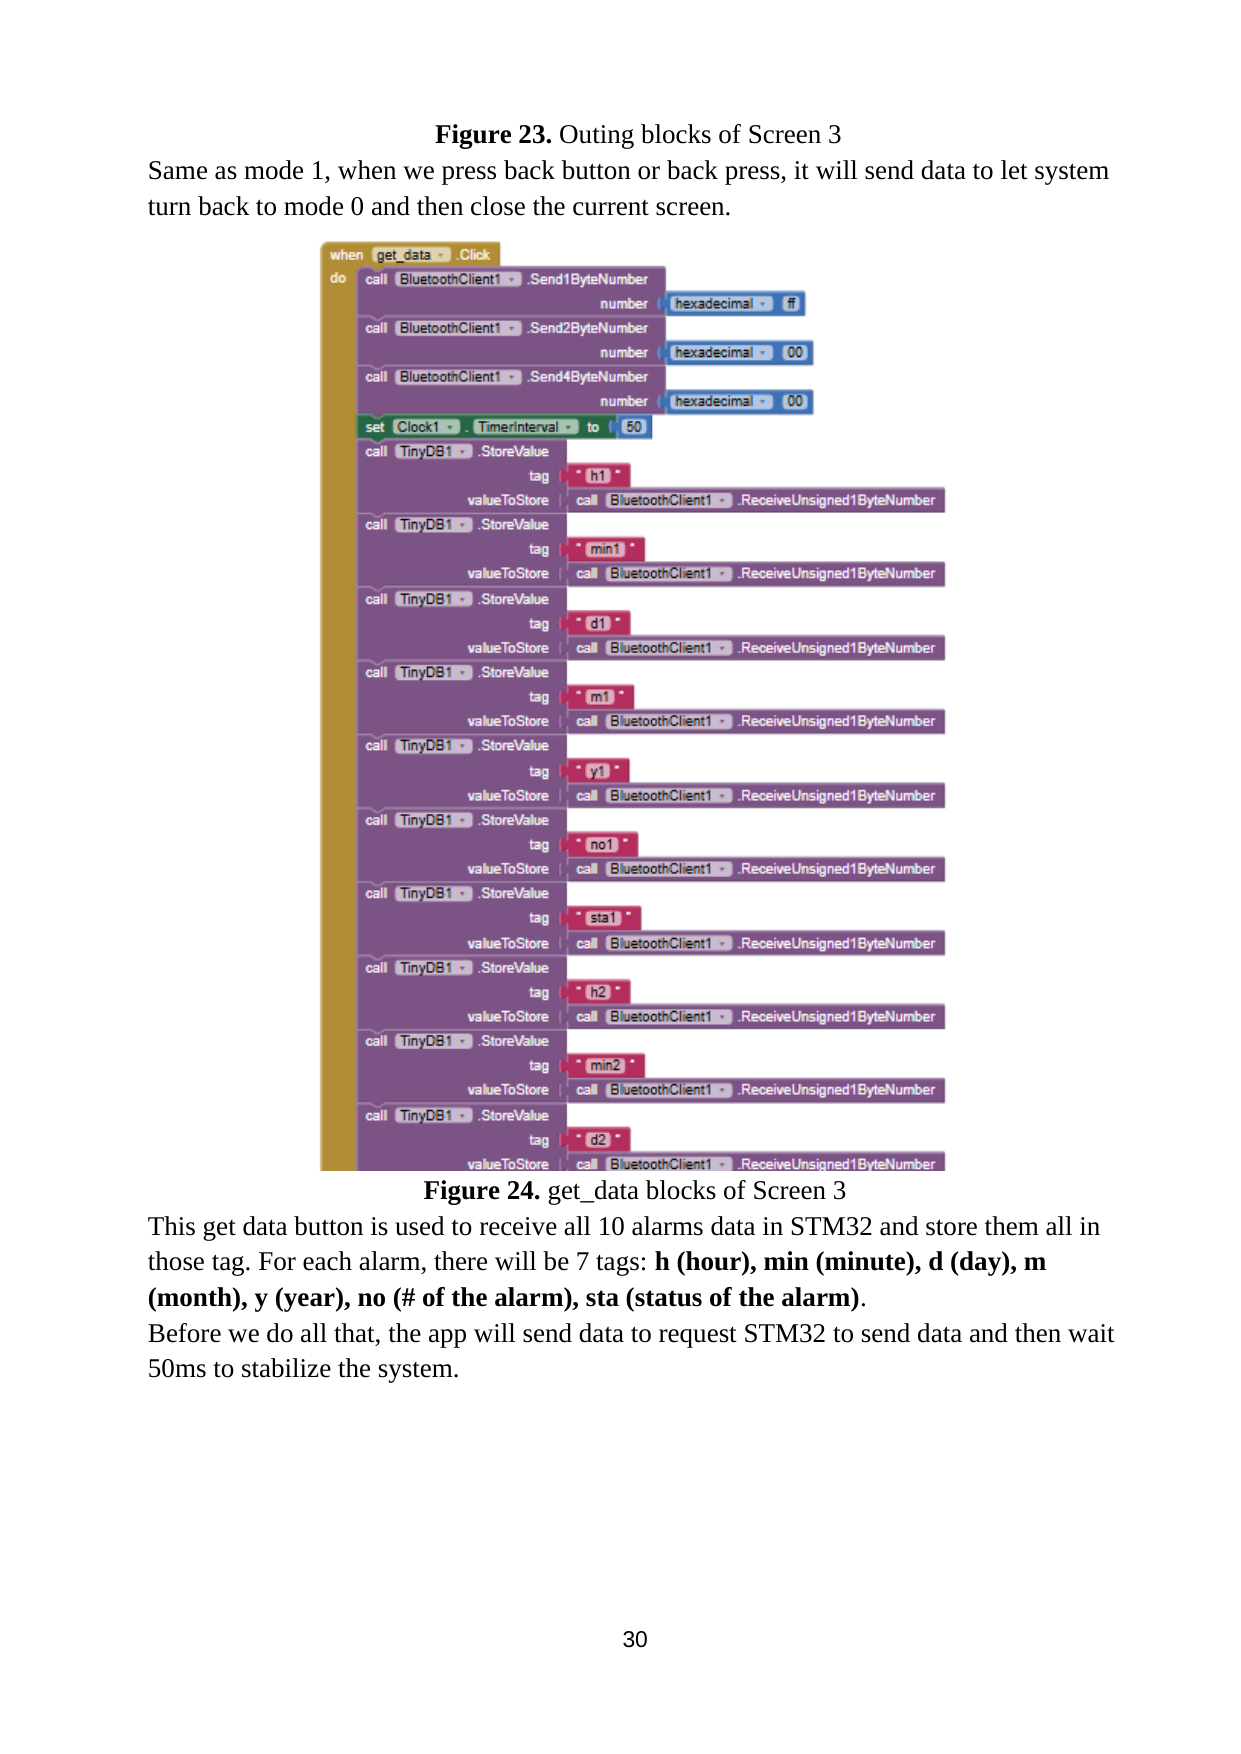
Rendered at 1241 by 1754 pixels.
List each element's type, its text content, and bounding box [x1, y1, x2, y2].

picture [302, 225, 968, 1171]
text Figure 23. Outing blocks of Screen 3 [154, 118, 1122, 149]
text This get data button is used to receive all 10 alarms data in STM32 and store them all in those tag. For each alarm, there will be 7 tags: h (hour), min (minute), d (day), m (month), y (year), no (# of the alarm), sta (status of the alarm). [148, 1210, 1122, 1312]
text Before we do all that, the app will send data to request STM32 to send data and then wait 50ms to stabilize the system. [148, 1317, 1122, 1384]
text Figure 24. get_data blocks of Screen 3 [148, 1174, 1122, 1205]
text Same as mode 1, when we press back button or back press, it will send data to let system turn back to mode 0 and then close the current screen. [148, 154, 1122, 221]
